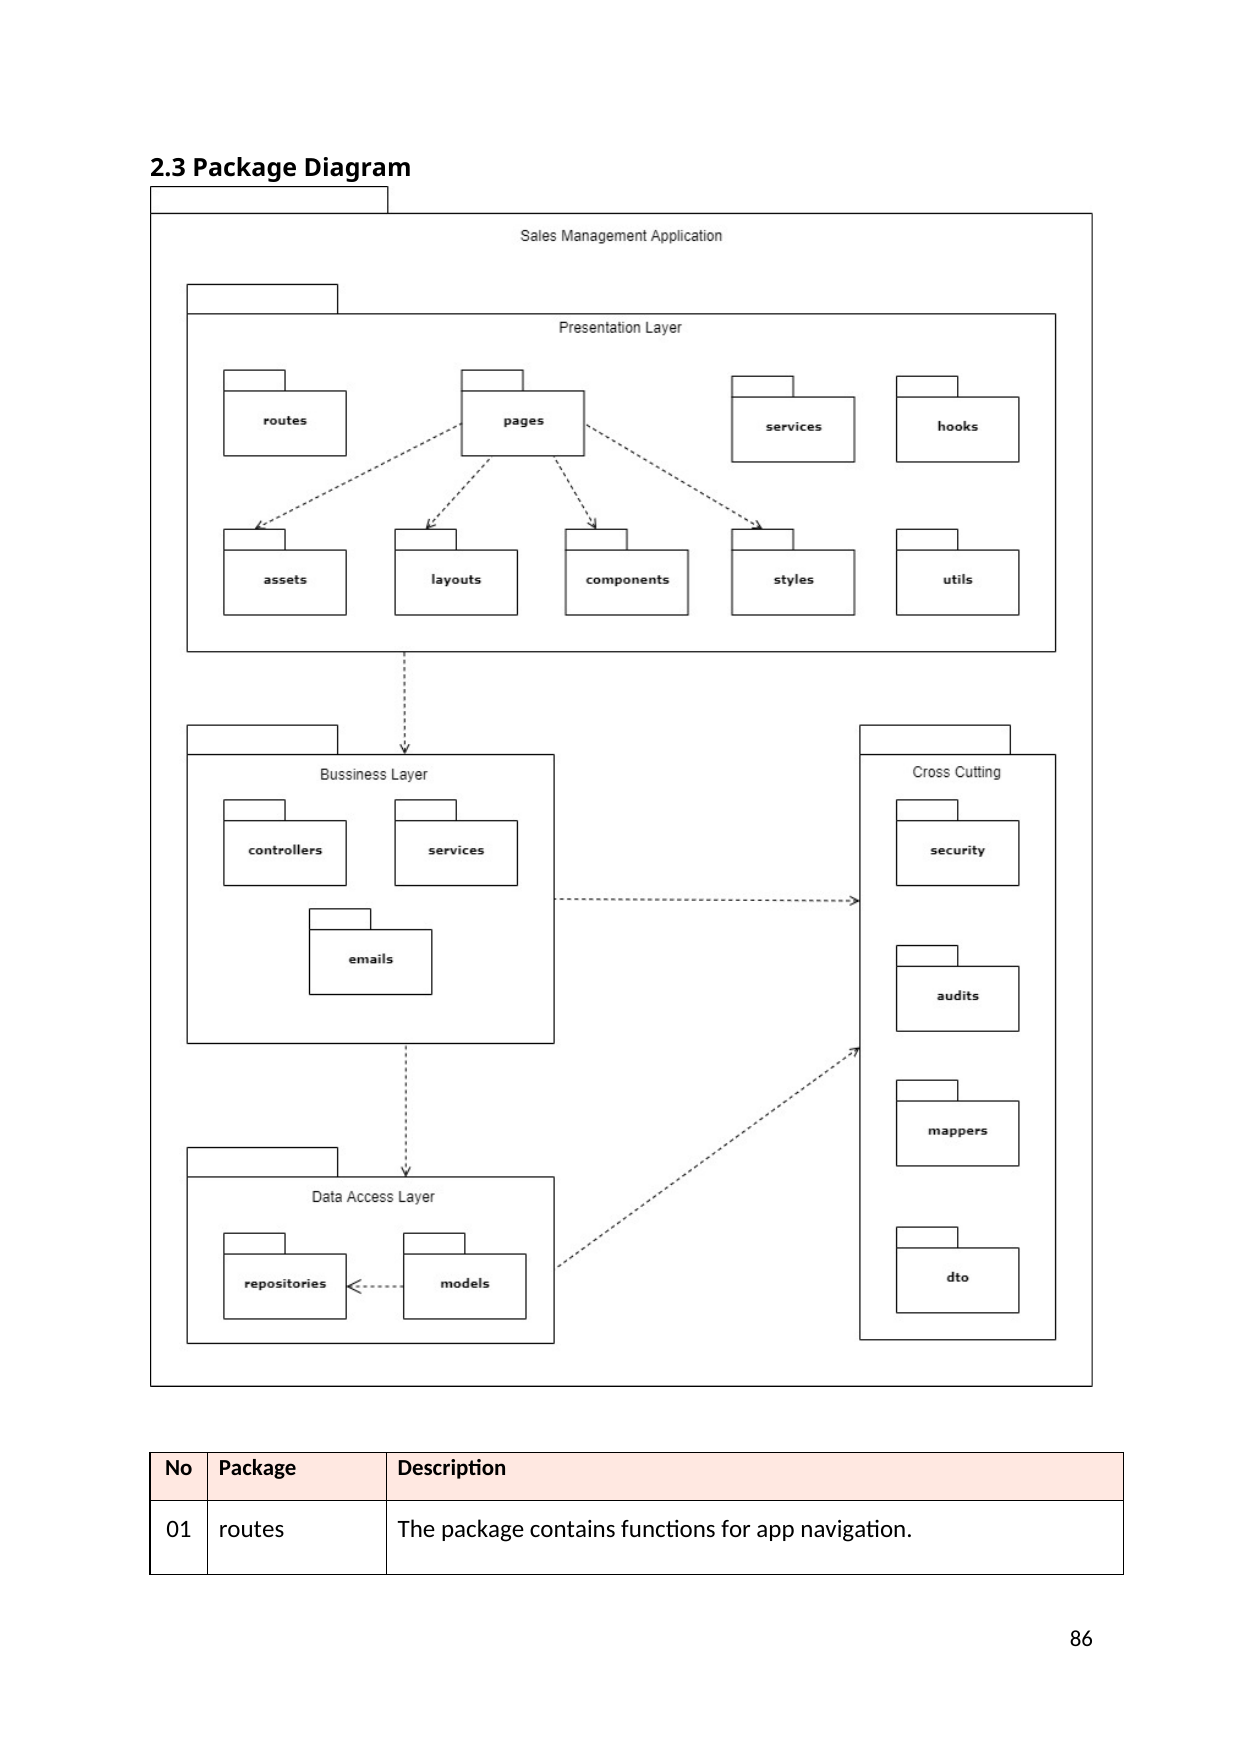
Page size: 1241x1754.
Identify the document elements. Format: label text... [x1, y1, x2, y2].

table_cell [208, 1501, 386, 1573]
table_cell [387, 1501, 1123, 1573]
picture [150, 186, 1093, 1387]
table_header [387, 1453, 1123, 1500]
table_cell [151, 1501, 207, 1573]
subtitle 2.3 Package Diagram [150, 150, 1093, 184]
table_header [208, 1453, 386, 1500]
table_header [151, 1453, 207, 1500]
